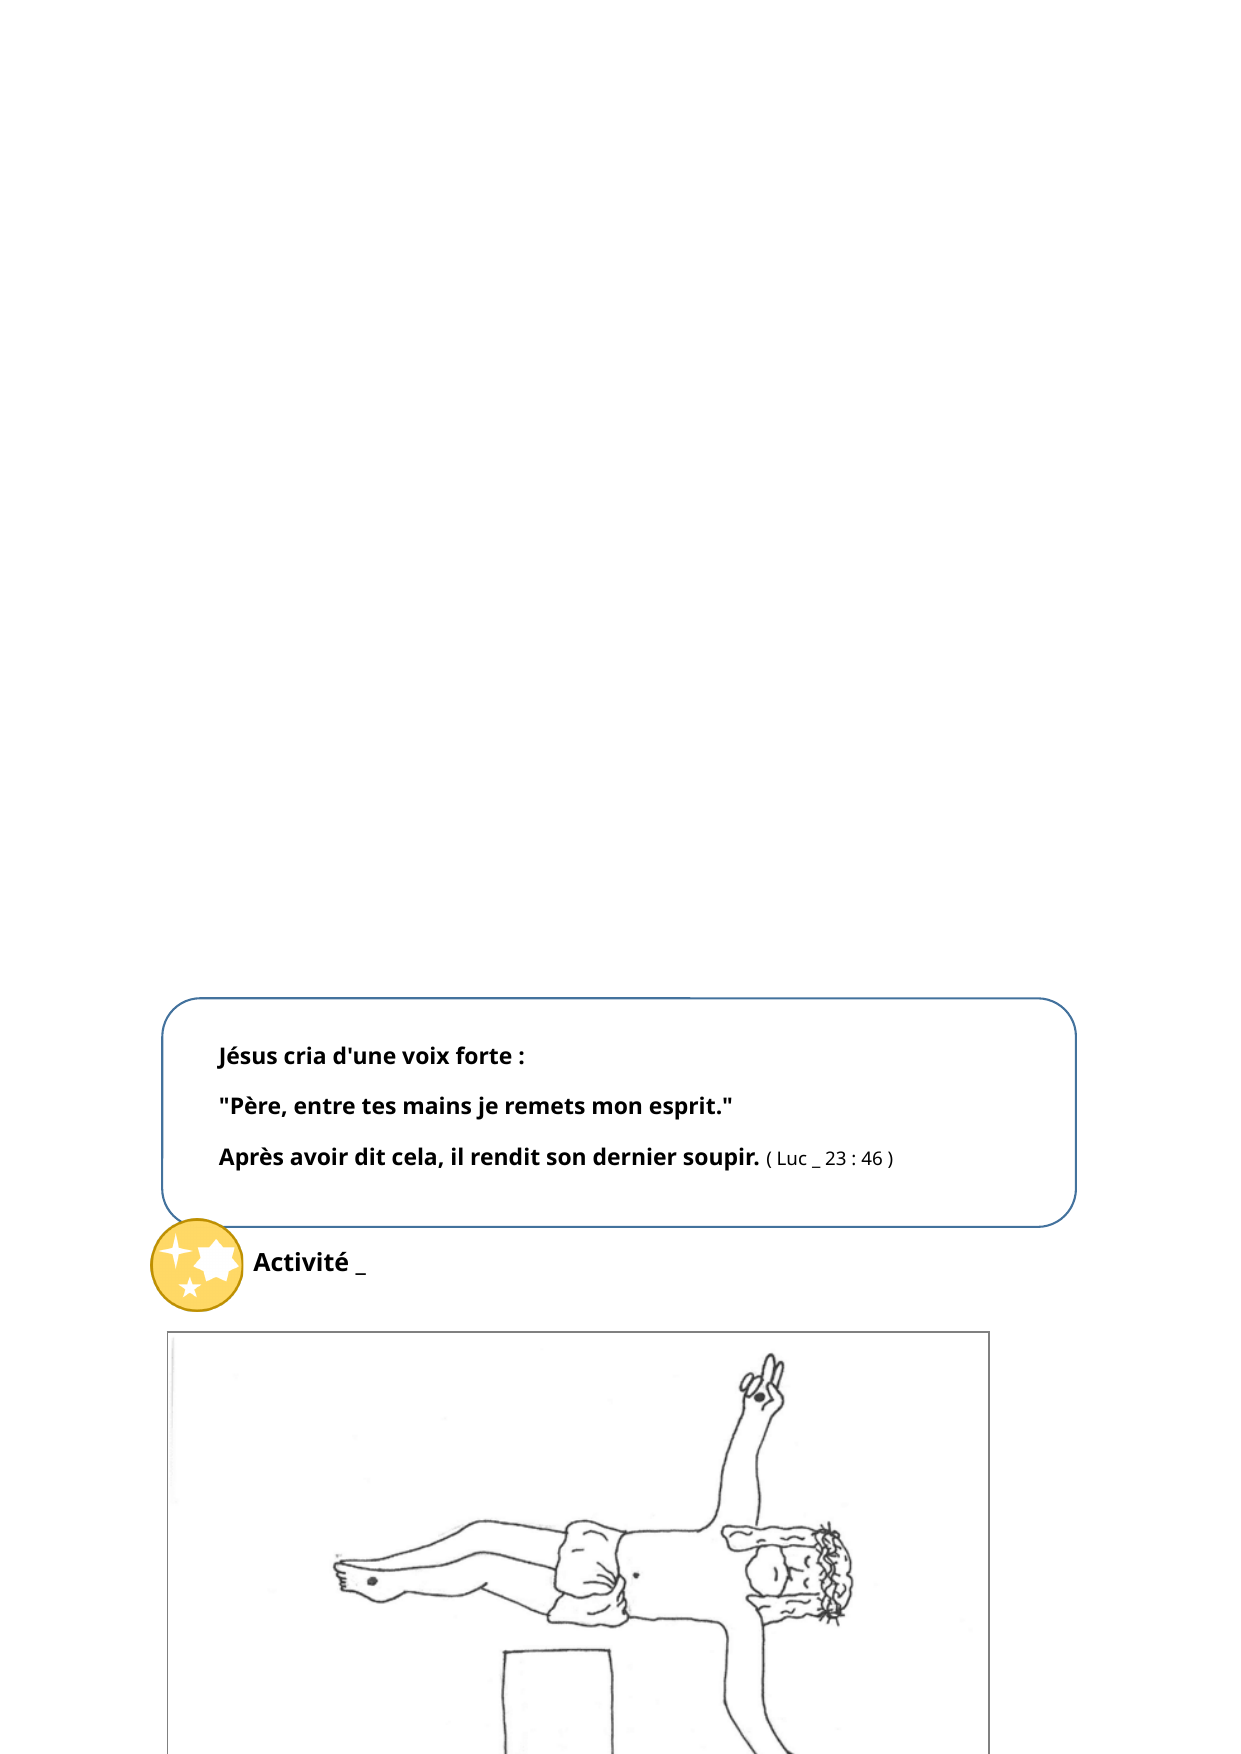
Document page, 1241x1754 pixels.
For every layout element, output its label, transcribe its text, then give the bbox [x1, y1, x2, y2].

text "Père, entre tes mains je remets mon esprit." [150, 1090, 1090, 1121]
text Jésus cria d'une voix forte : [150, 1040, 1090, 1071]
picture [150, 1218, 244, 1312]
text Après avoir dit cela, il rendit son dernier soupir. ( Luc _ 23 : 46 ) [150, 1141, 1090, 1172]
text Activité _ [244, 1244, 1090, 1278]
picture [168, 1333, 988, 1754]
